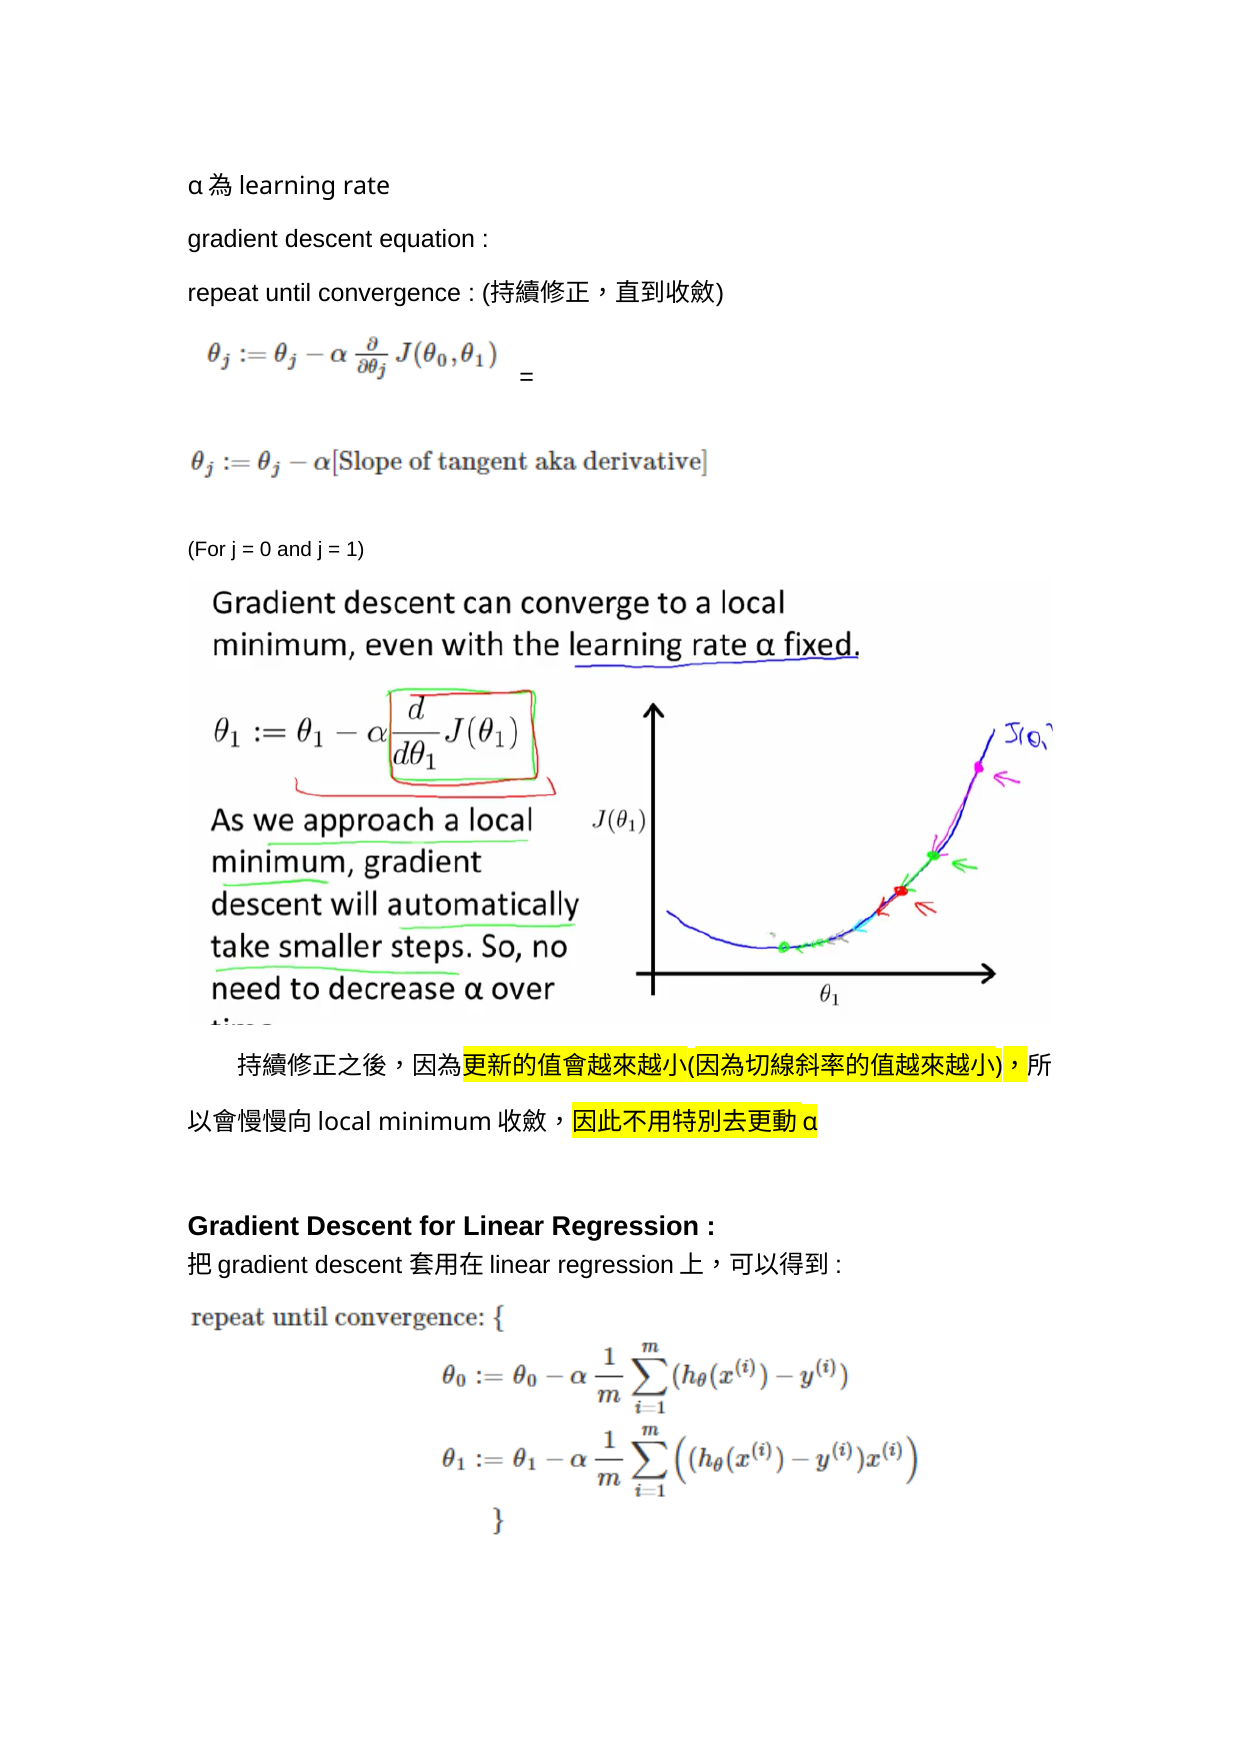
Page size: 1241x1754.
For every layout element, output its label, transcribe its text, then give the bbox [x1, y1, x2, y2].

text α為 learning rate [187, 164, 1053, 202]
text (For j = 0 and j = 1) [187, 530, 1053, 568]
text 持續修正之後，因為更新的值會越來越小(因為切線斜率的值越來越小)，所以會慢慢向local minimum收斂，因此不用特別去更動α [187, 1045, 1053, 1139]
text Gradient Descent for Linear Regression : [187, 1206, 1053, 1244]
text 把gradient descent 套用在linear regression上，可以得到 : [187, 1244, 1053, 1281]
text repeat until convergence : (持續修正，直到收斂) [187, 272, 1053, 309]
text gradient descent equation : [187, 220, 1053, 258]
text = [187, 328, 1053, 515]
